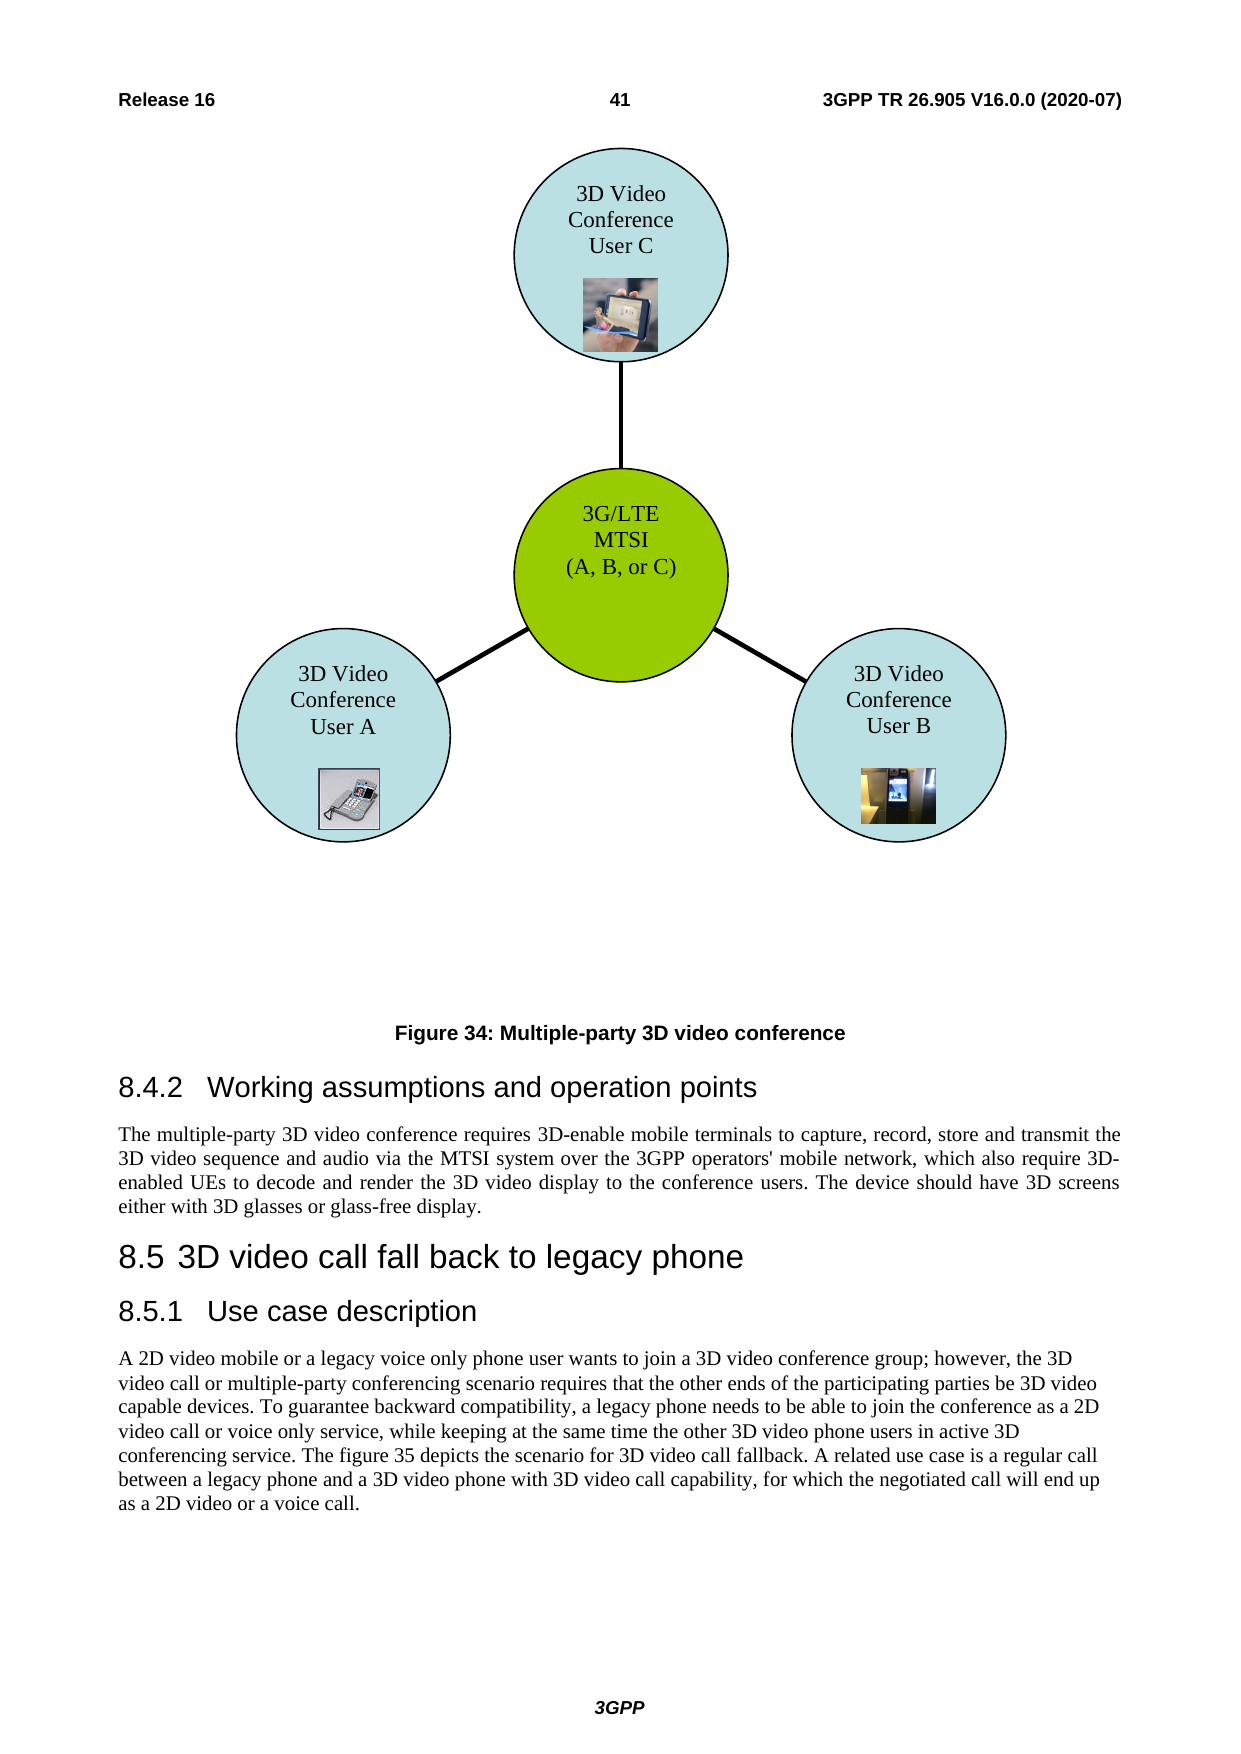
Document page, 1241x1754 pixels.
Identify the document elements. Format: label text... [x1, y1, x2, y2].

subtitle 8.5 3D video call fall back to legacy phone [118, 1237, 1122, 1275]
subtitle 8.4.2 Working assumptions and operation points [118, 1069, 1122, 1103]
subtitle 8.5.1 Use case description [118, 1294, 1122, 1328]
text The multiple-party 3D video conference requires 3D-enable mobile terminals to capture, record, store and transmit the 3D video sequence and audio via the MTSI system over the 3GPP operators' mobile network, which also require 3D-enabled UEs to decode and render the 3D video display to the conference users. The device should have 3D screens either with 3D glasses or glass-free display. [118, 1122, 1122, 1218]
text Figure 34: Multiple-party 3D video conference [118, 1021, 1122, 1044]
text A 2D video mobile or a legacy voice only phone user wants to join a 3D video conference group; however, the 3D video call or multiple-party conferencing scenario requires that the other ends of the participating parties be 3D video capable devices. To guarantee backward compatibility, a legacy phone needs to be able to join the conference as a 2D video call or voice only service, while keeping at the same time the other 3D video phone users in active 3D conferencing service. The figure 35 depicts the scenario for 3D video call fallback. A related use case is a regular call between a legacy phone and a 3D video phone with 3D video call capability, for which the negotiated call will end up as a 2D video or a voice call. [118, 1346, 1122, 1515]
